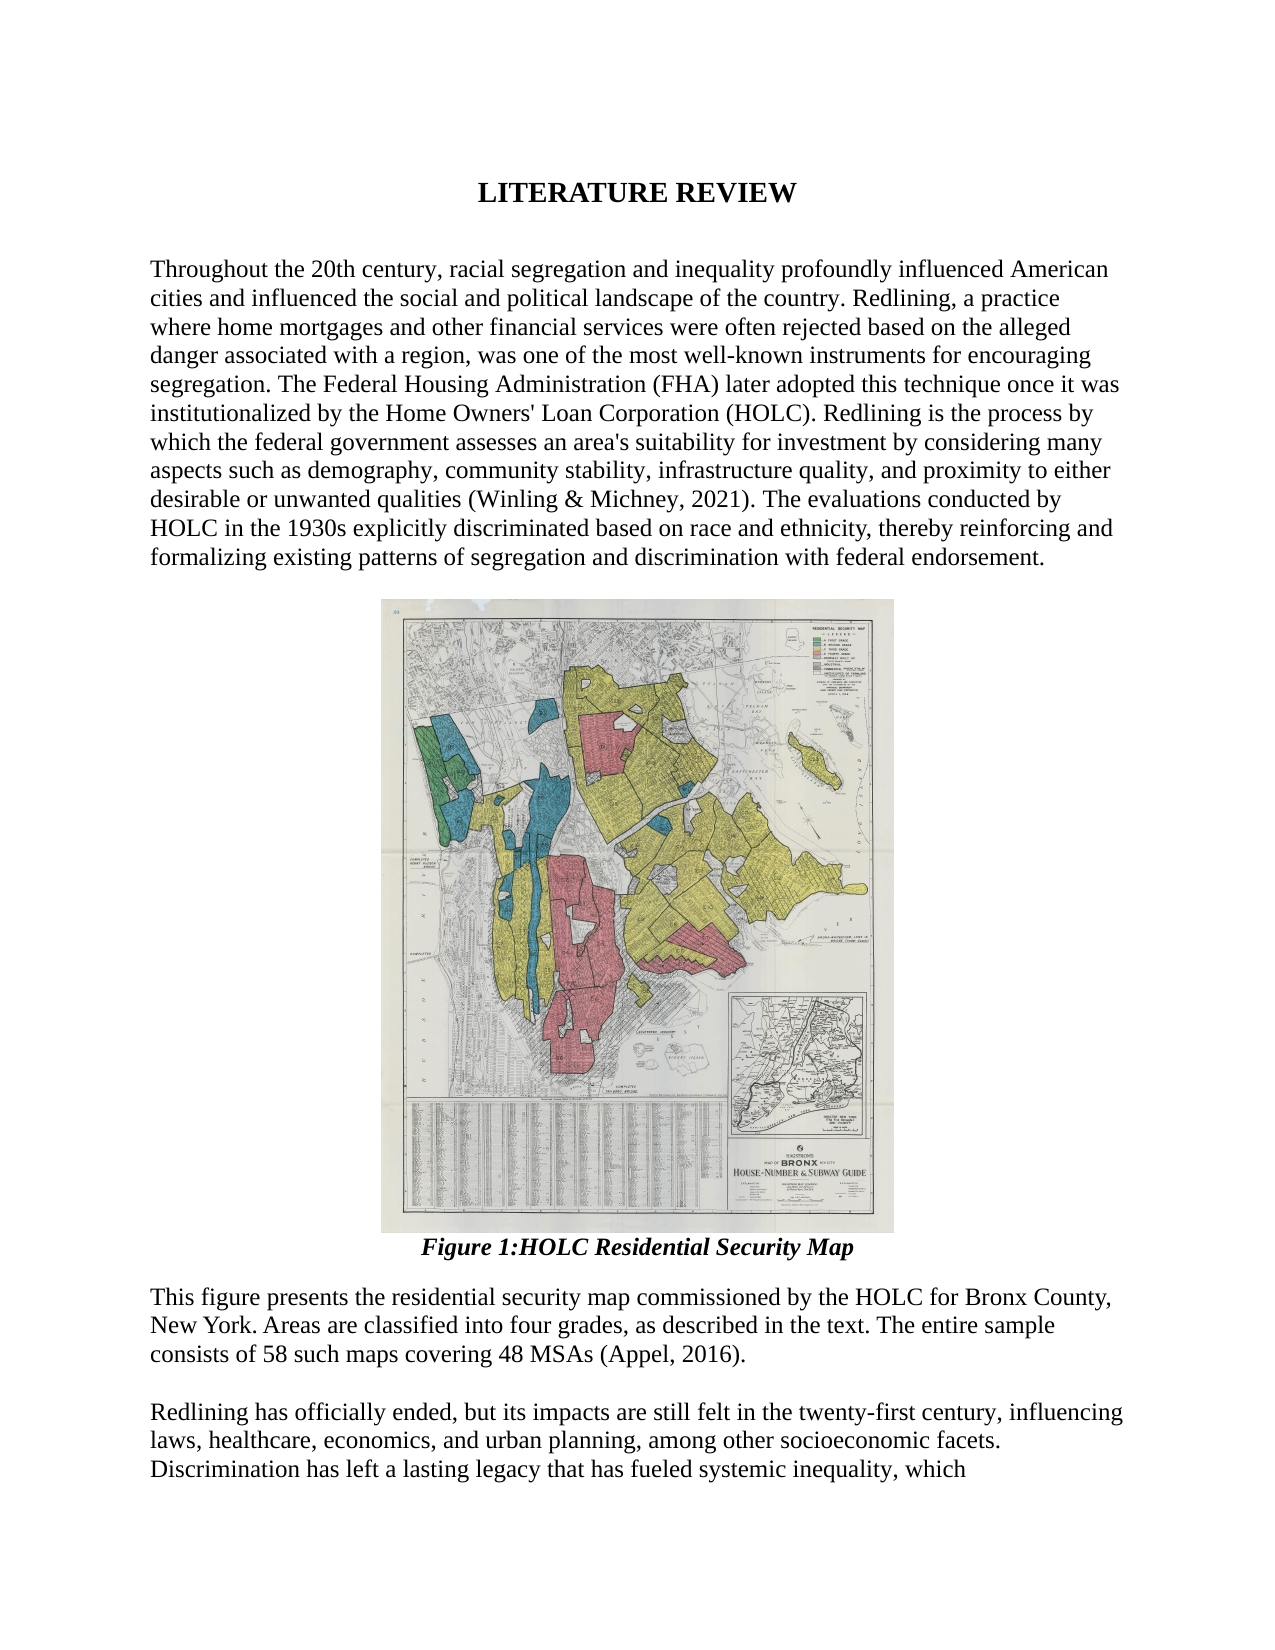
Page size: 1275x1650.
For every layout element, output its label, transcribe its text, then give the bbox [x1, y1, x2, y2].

text This figure presents the residential security map commissioned by the HOLC for Bronx County, New York. Areas are classified into four grades, as described in the text. The entire sample consists of 58 such maps covering 48 MSAs (Appel, 2016). [150, 1282, 1125, 1368]
text Figure 1:HOLC Residential Security Map [150, 1232, 1125, 1261]
text Throughout the 20th century, racial segregation and inequality profoundly influenced American cities and influenced the social and political landscape of the country. Redlining, a practice where home mortgages and other financial services were often rejected based on the alleged danger associated with a region, was one of the most well-known instruments for encouraging segregation. The Federal Housing Administration (FHA) later adopted this technique once it was institutionalized by the Home Owners' Loan Corporation (HOLC). Redlining is the process by which the federal government assesses an area's suitability for investment by considering many aspects such as demography, community stability, infrastructure quality, and proximity to either desirable or unwanted qualities (Winling & Michney, 2021). The evaluations conducted by HOLC in the 1930s explicitly discriminated based on race and ethnicity, thereby reinforcing and formalizing existing patterns of segregation and discrimination with federal endorsement. [150, 254, 1125, 570]
picture [381, 599, 894, 1233]
subtitle LITERATURE REVIEW [150, 175, 1125, 208]
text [150, 1397, 1125, 1483]
